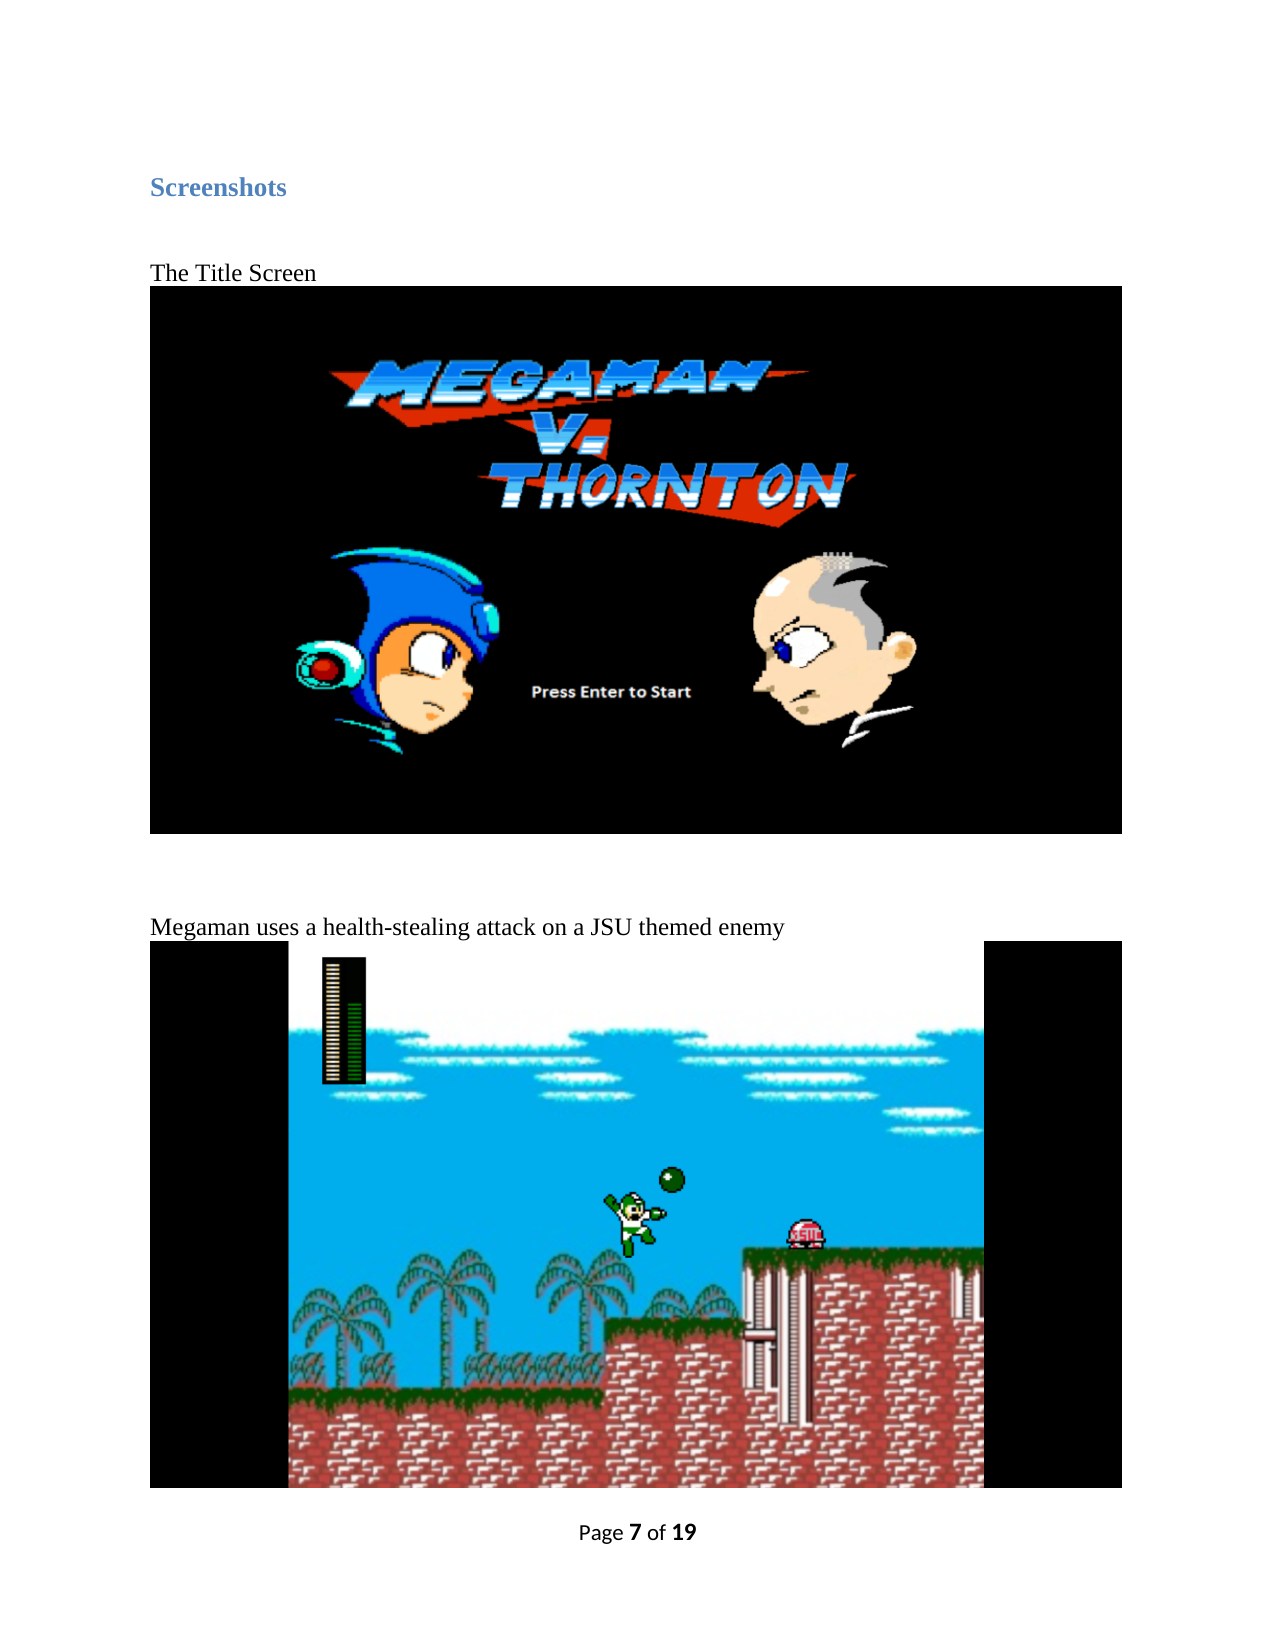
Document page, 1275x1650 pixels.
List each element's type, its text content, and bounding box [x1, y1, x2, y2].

picture [150, 286, 1122, 834]
subtitle Screenshots [150, 171, 1125, 202]
picture [150, 941, 1122, 1488]
text The Title Screen [150, 258, 1125, 287]
text Megaman uses a health-stealing attack on a JSU themed enemy [150, 912, 1125, 941]
